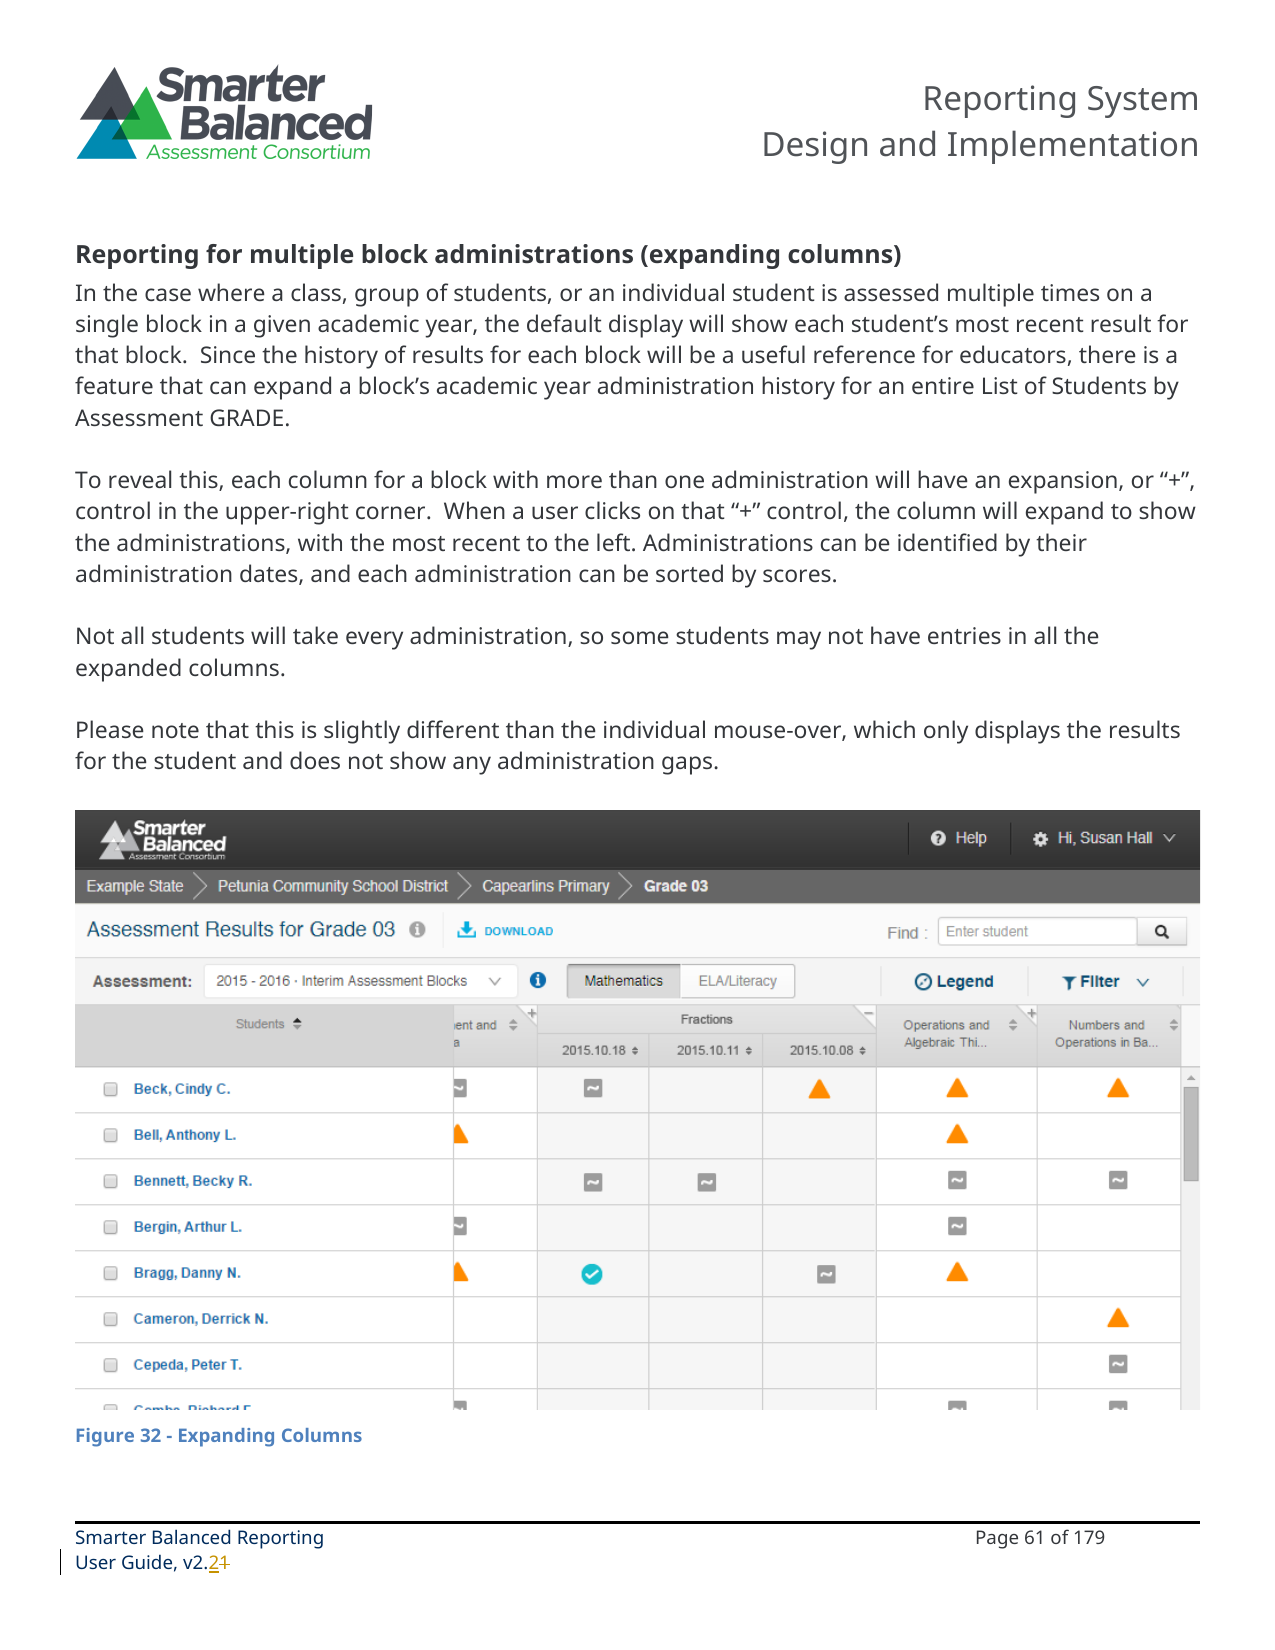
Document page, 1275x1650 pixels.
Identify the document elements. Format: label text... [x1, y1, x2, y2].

text Please note that this is slightly different than the individual mouse-over, which only displays the results for the student and does not show any administration gaps. [75, 714, 1200, 777]
subtitle Reporting for multiple block administrations (expanding columns) [75, 236, 1200, 270]
text To reveal this, each column for a block with more than one administration will have an expansion, or “+”, control in the upper-right corner. When a user clicks on that “+” control, the column will expand to show the administrations, with the most recent to the left. Administrations can be identified by their administration dates, and each administration can be sorted by scores. [75, 464, 1200, 589]
picture [76, 64, 373, 159]
picture [75, 810, 1200, 1410]
text Figure 32 - Expanding Columns [75, 1422, 1200, 1448]
text Not all students will take every administration, so some students may not have entries in all the expanded columns. [75, 620, 1200, 683]
text In the case where a class, group of students, or an individual student is assessed multiple times on a single block in a given academic year, the default display will show each student’s most recent result for that block. Since the history of results for each block will be a useful reference for educators, there is a feature that can expand a block’s academic year administration history for an entire List of Students by Assessment GRADE. [75, 277, 1200, 433]
